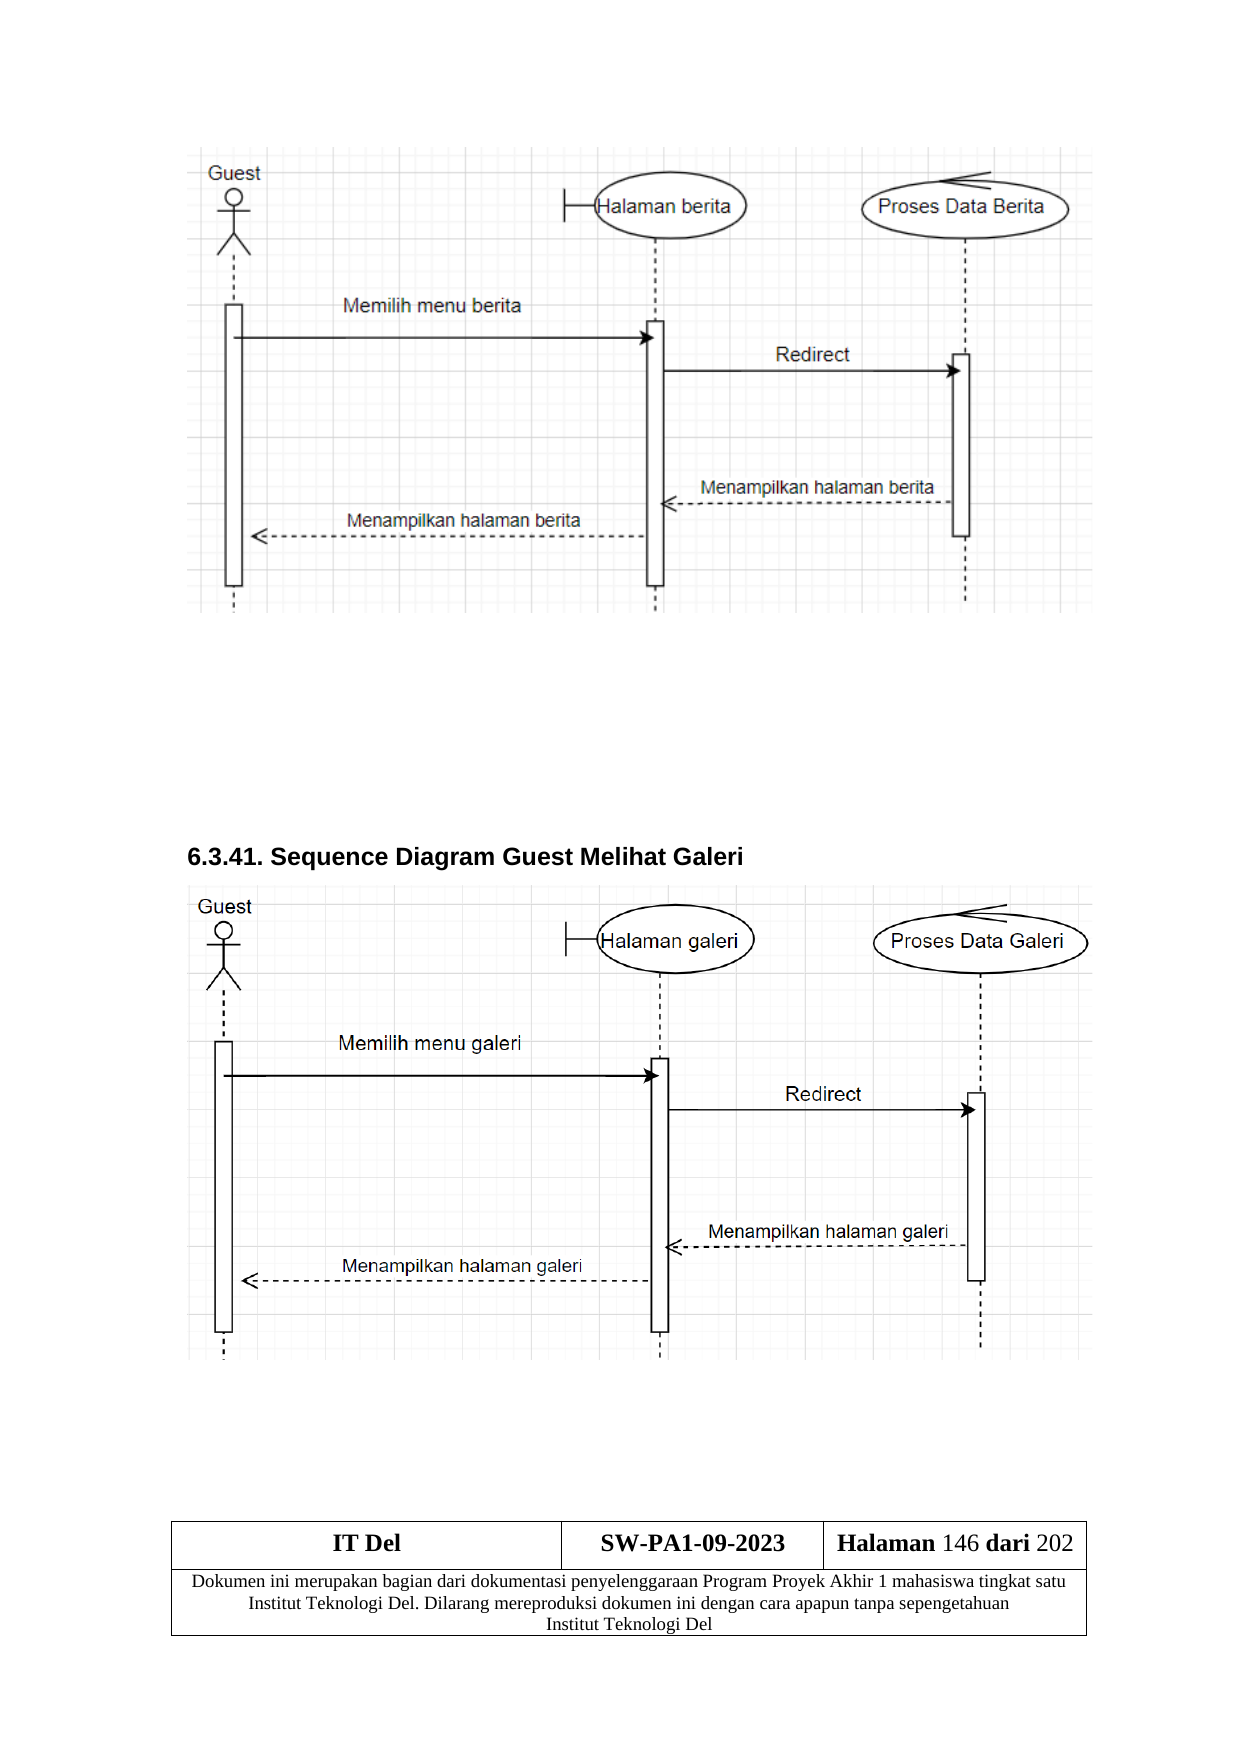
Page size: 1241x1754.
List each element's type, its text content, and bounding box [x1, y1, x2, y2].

text 6.3.41. Sequence Diagram Guest Melihat Galeri [187, 842, 1092, 871]
picture [187, 885, 1093, 1360]
picture [187, 147, 1093, 613]
